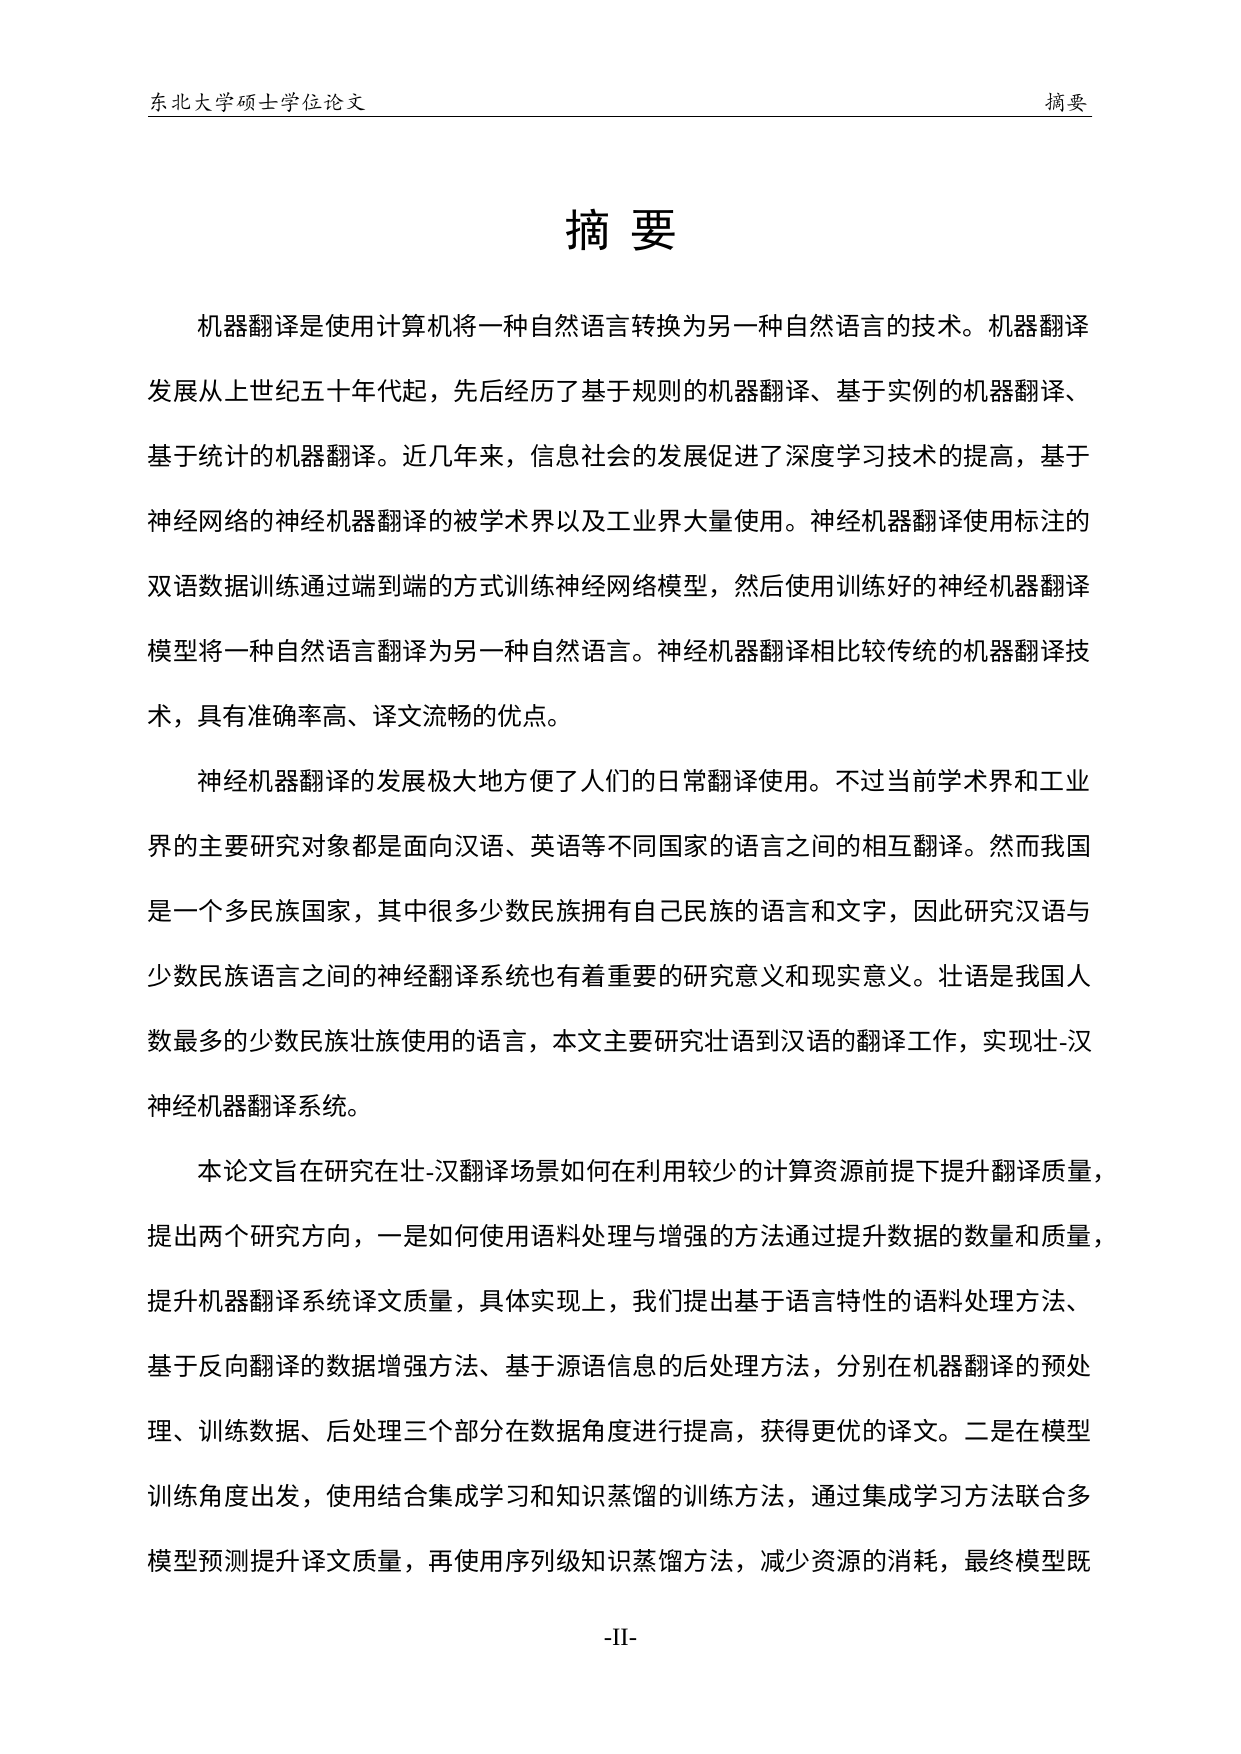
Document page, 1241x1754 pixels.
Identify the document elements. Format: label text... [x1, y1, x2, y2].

text 机器翻译是使用计算机将一种自然语言转换为另一种自然语言的技术。机器翻译发展从上世纪五十年代起，先后经历了基于规则的机器翻译、基于实例的机器翻译、基于统计的机器翻译。近几年来，信息社会的发展促进了深度学习技术的提高，基于神经网络的神经机器翻译的被学术界以及工业界大量使用。神经机器翻译使用标注的双语数据训练通过端到端的方式训练神经网络模型，然后使用训练好的神经机器翻译模型将一种自然语言翻译为另一种自然语言。神经机器翻译相比较传统的机器翻译技术，具有准确率高、译文流畅的优点。 [148, 292, 1092, 747]
text 神经机器翻译的发展极大地方便了人们的日常翻译使用。不过当前学术界和工业界的主要研究对象都是面向汉语、英语等不同国家的语言之间的相互翻译。然而我国是一个多民族国家，其中很多少数民族拥有自己民族的语言和文字，因此研究汉语与少数民族语言之间的神经翻译系统也有着重要的研究意义和现实意义。壮语是我国人数最多的少数民族壮族使用的语言，本文主要研究壮语到汉语的翻译工作，实现壮-汉神经机器翻译系统。 [148, 747, 1092, 1137]
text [148, 1137, 1092, 1592]
text 摘 要 [148, 194, 1092, 259]
